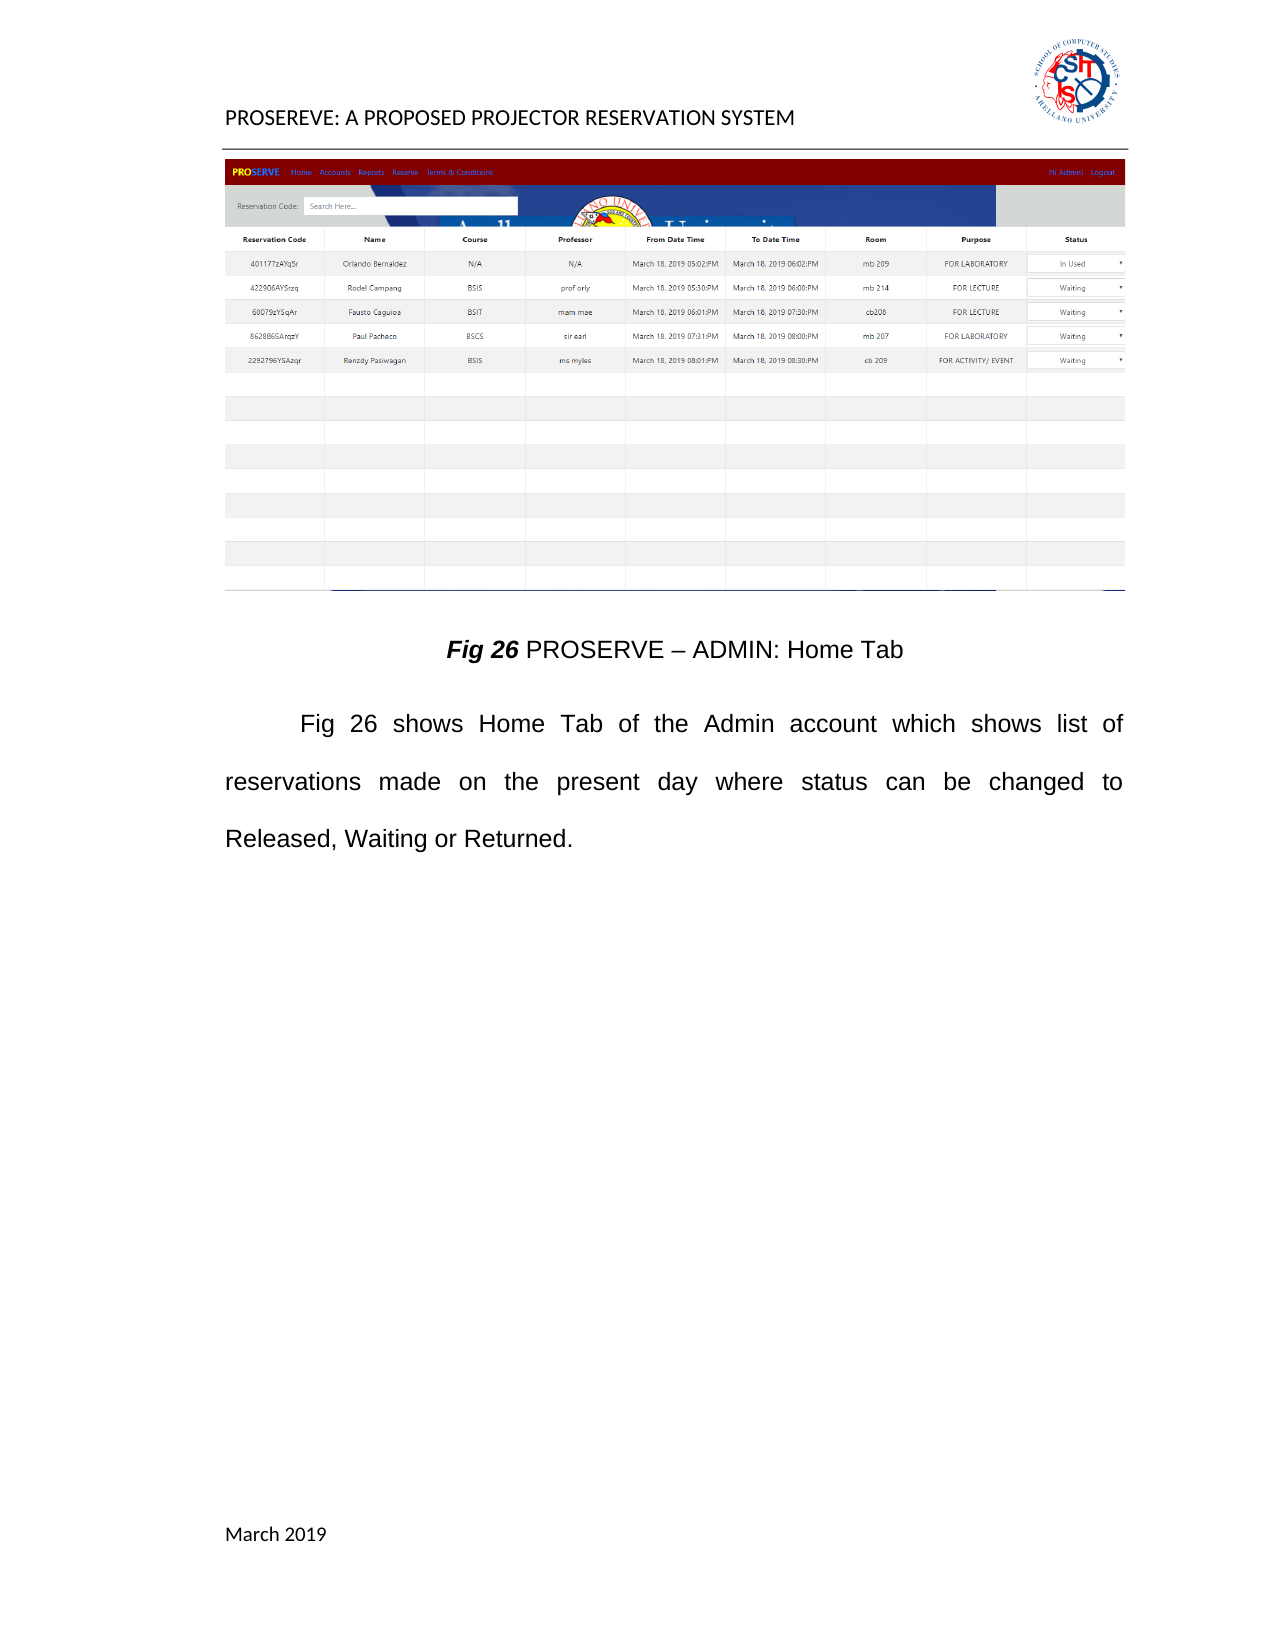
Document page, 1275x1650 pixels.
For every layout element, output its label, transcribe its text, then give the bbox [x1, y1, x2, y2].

picture [1027, 33, 1123, 130]
text Fig 26 PROSERVE – ADMIN: Home Tab [225, 635, 1125, 663]
picture [225, 159, 1125, 591]
text Fig 26 shows Home Tab of the Admin account which shows list of reservations made on the present day where status can be changed to Released, Waiting or Returned. [225, 709, 1125, 853]
